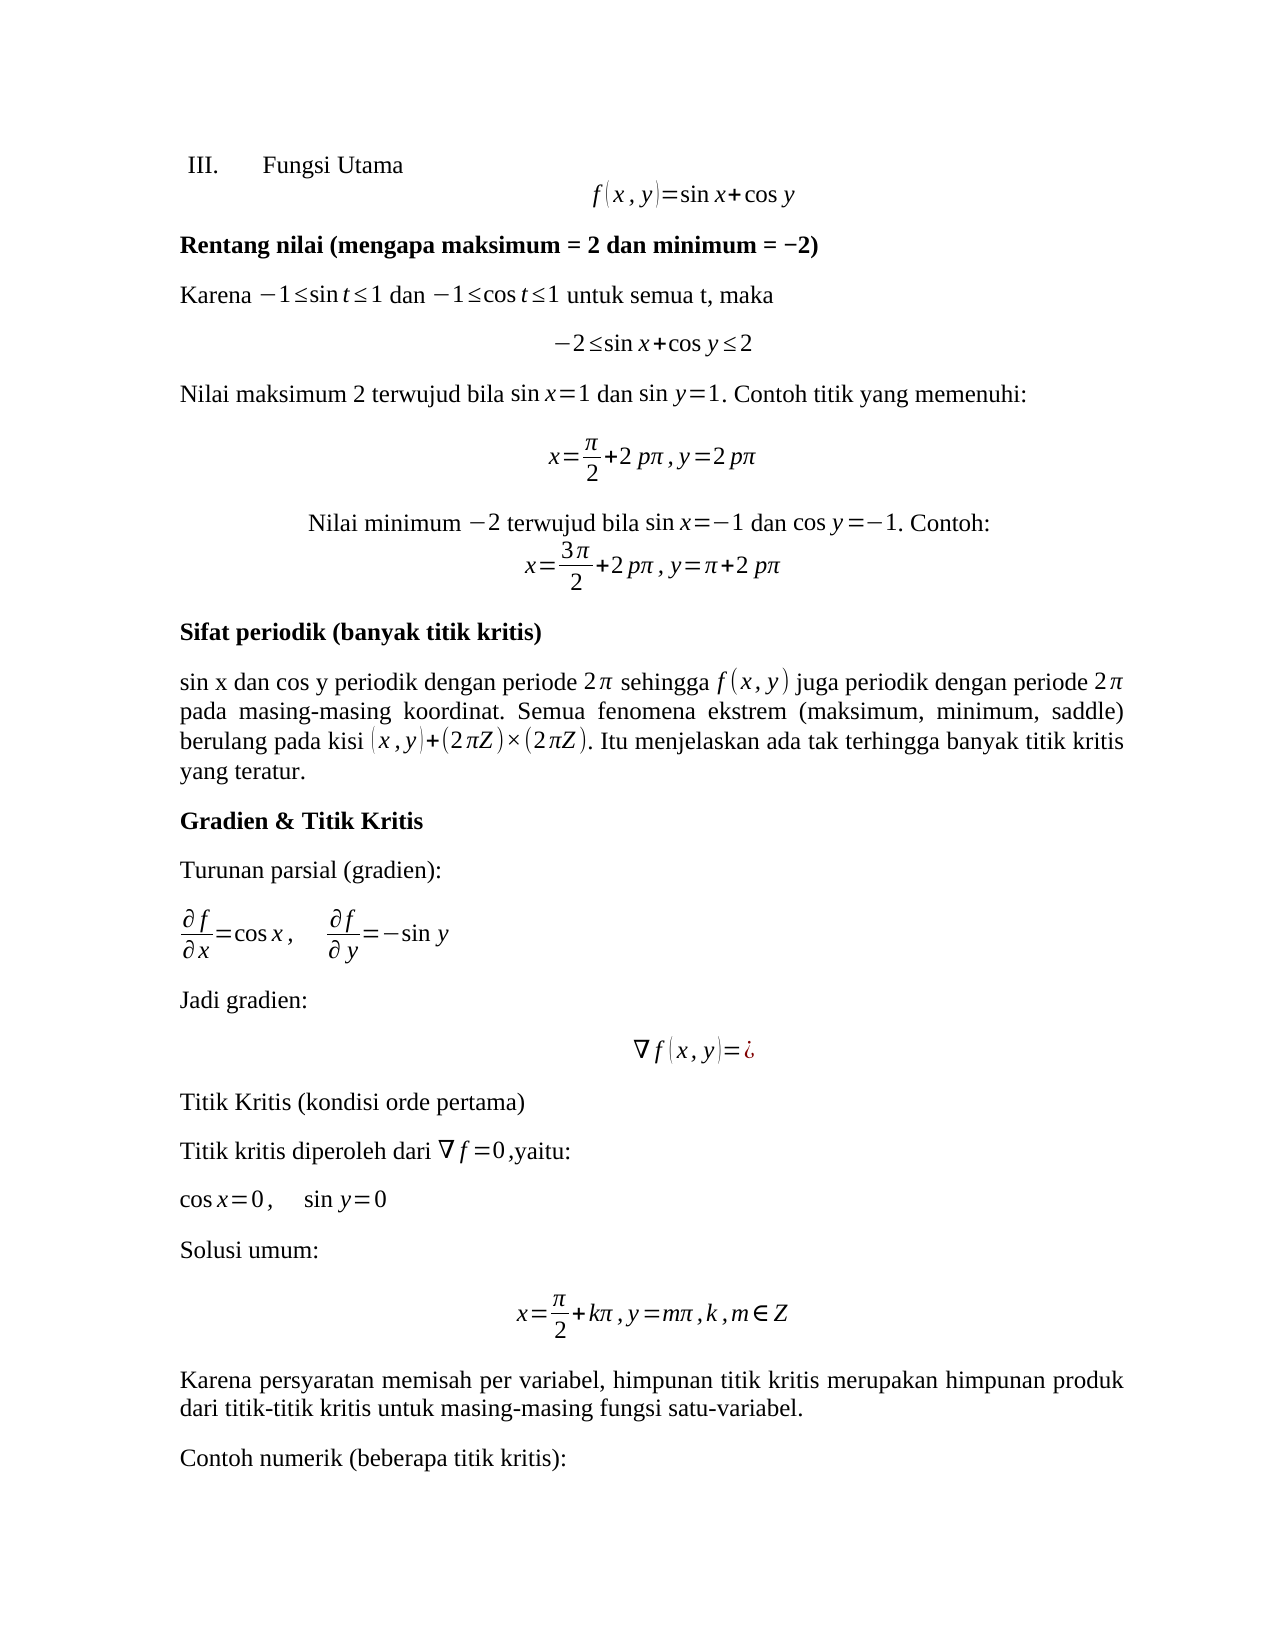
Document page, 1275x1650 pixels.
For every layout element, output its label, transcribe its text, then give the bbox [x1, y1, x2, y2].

text Karena dan untuk semua t, maka [179, 280, 1125, 308]
text Solusi umum: [179, 1235, 1125, 1264]
list Fungsi Utama [187, 150, 1125, 179]
text Gradien & Titik Kritis [179, 806, 1125, 834]
text Nilai maksimum 2 terwujud bila dan . Contoh titik yang memenuhi: [179, 379, 1125, 408]
text Titik kritis diperoleh dari yaitu: [179, 1136, 1125, 1165]
text Rentang nilai (mengapa maksimum = 2 dan minimum = −2) [179, 230, 1125, 259]
text Turunan parsial (gradien): [179, 855, 1125, 884]
text Jadi gradien: [179, 986, 1125, 1014]
text Titik Kritis (kondisi orde pertama) [179, 1087, 1125, 1115]
text sin x dan cos y periodik dengan periode sehingga juga periodik dengan periode pada masing-masing koordinat. Semua fenomena ekstrem (maksimum, minimum, saddle) berulang pada kisi . Itu menjelaskan ada tak terhingga banyak titik kritis yang teratur. [179, 666, 1125, 785]
text Contoh numerik (beberapa titik kritis): [179, 1443, 1125, 1472]
text Karena persyaratan memisah per variabel, himpunan titik kritis merupakan himpunan produk dari titik-titik kritis untuk masing-masing fungsi satu-variabel. [179, 1365, 1125, 1422]
text Sifat periodik (banyak titik kritis) [179, 617, 1125, 646]
text Nilai minimum terwujud bila dan . Contoh: [179, 508, 1125, 596]
